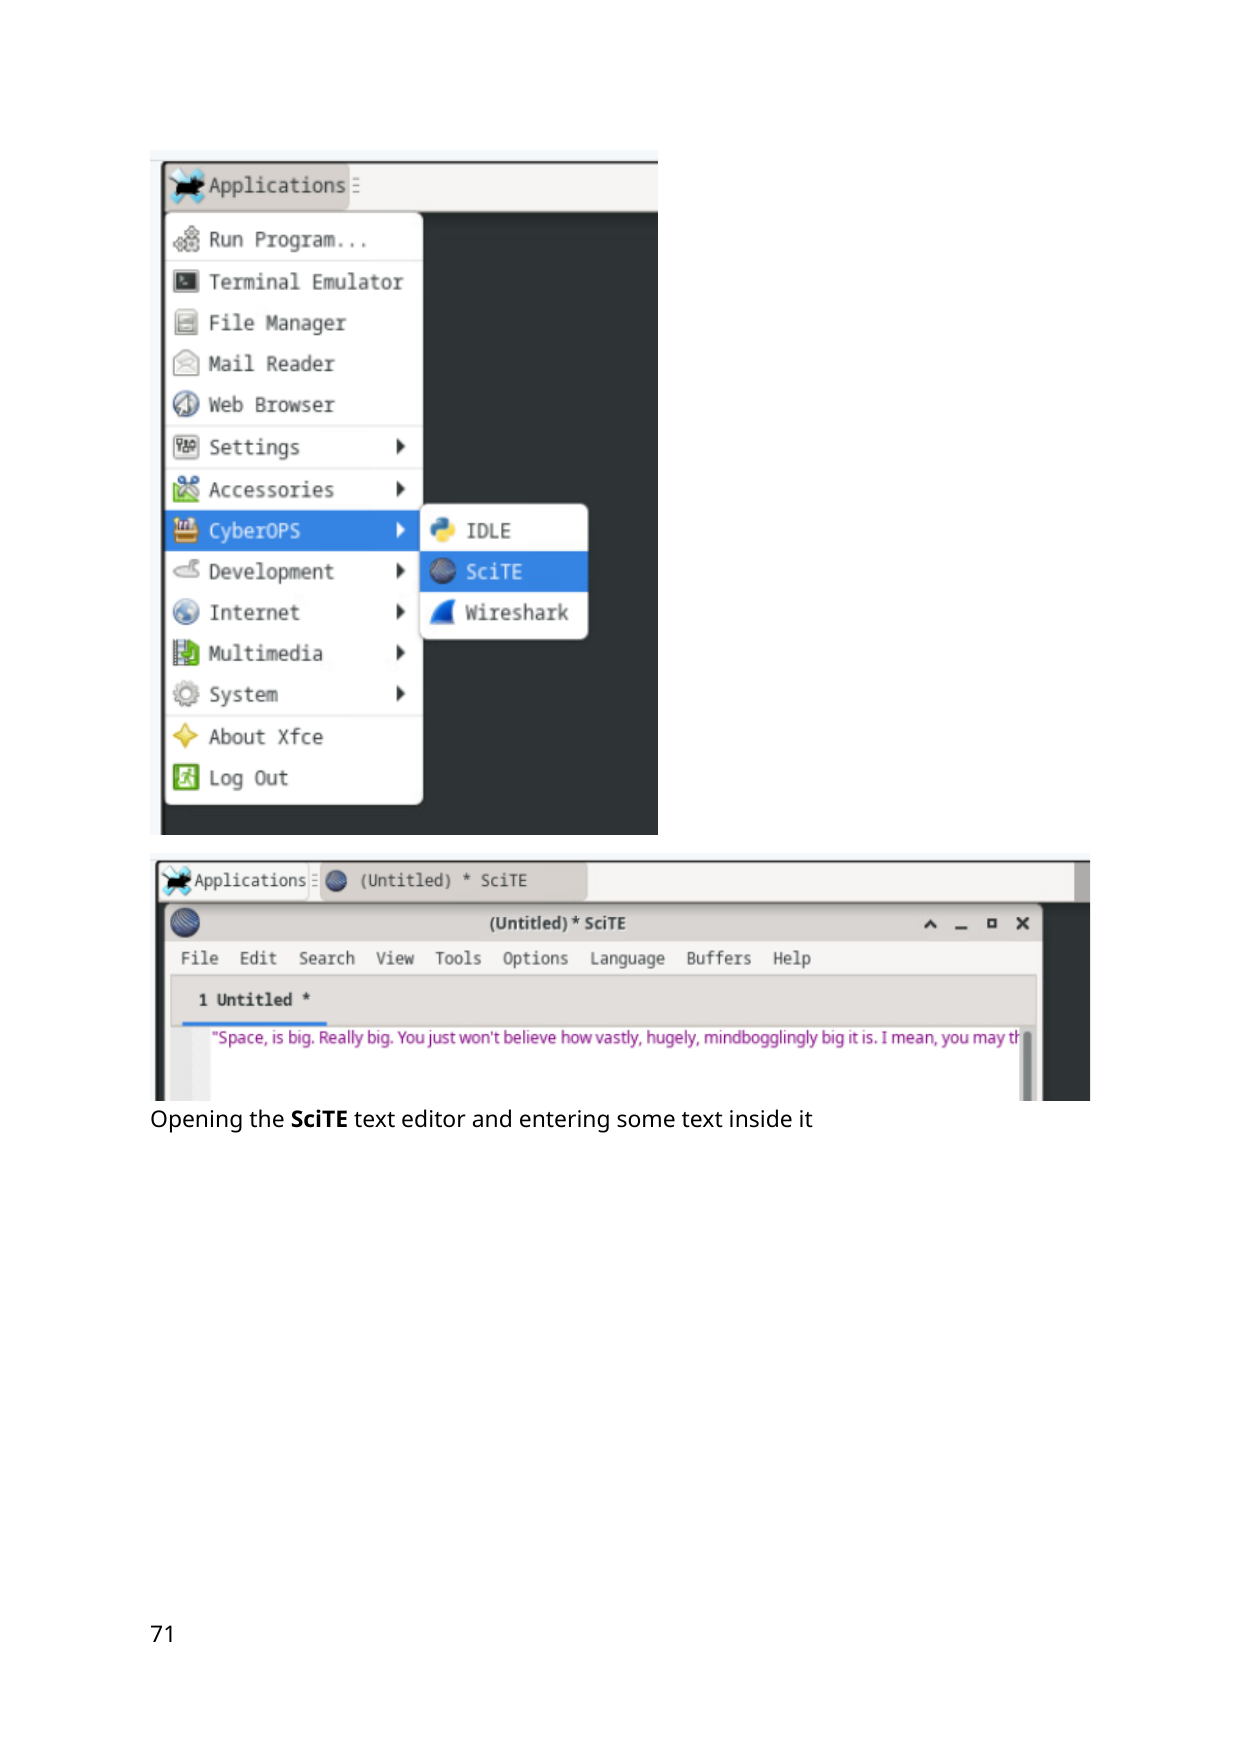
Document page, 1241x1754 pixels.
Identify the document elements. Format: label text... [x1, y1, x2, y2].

picture [150, 150, 658, 835]
picture [150, 853, 1091, 1101]
text Opening the SciTE text editor and entering some text inside it [150, 1101, 1090, 1134]
